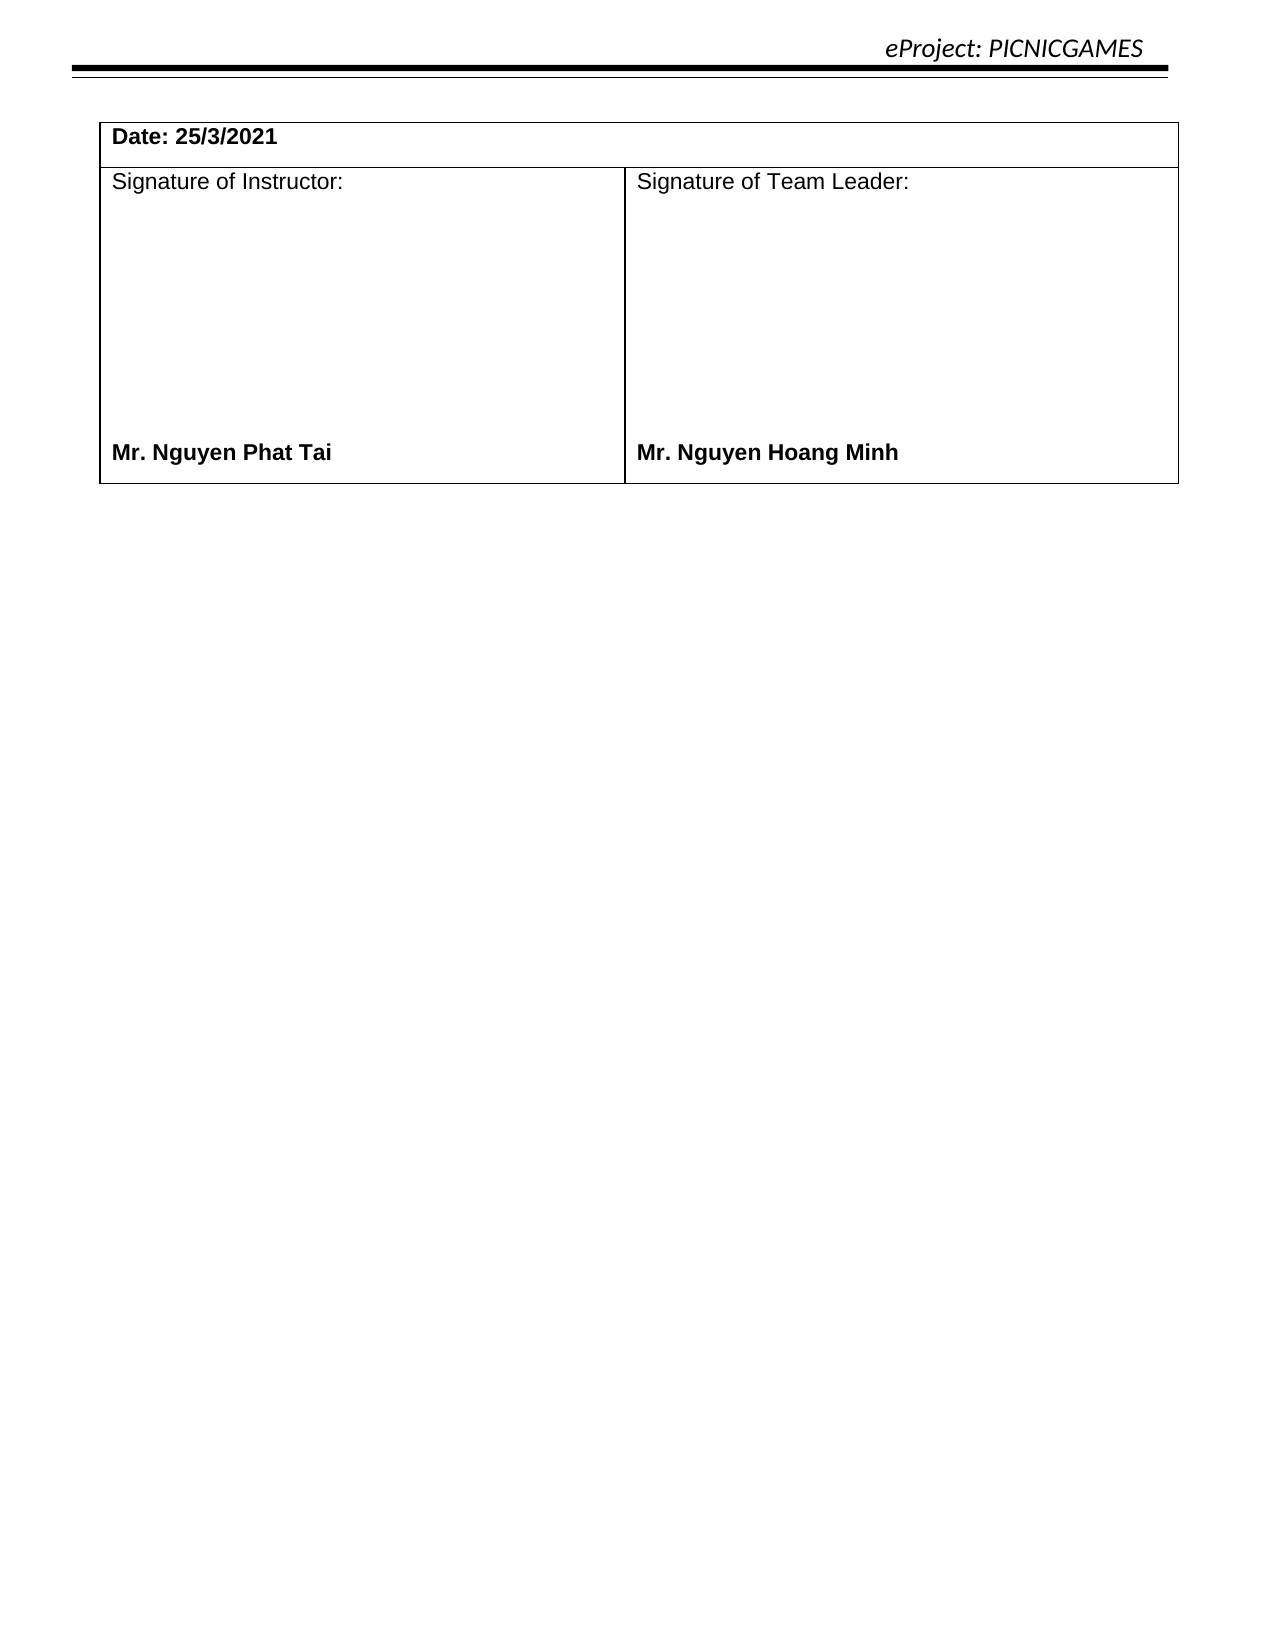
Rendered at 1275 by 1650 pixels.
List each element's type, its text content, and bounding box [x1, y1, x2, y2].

table_header Date: 25/3/2021 [101, 123, 1178, 167]
table_cell Signature of Instructor: Mr. Nguyen Phat Tai [101, 168, 624, 483]
table_cell Signature of Team Leader: Mr. Nguyen Hoang Minh [626, 168, 1178, 483]
